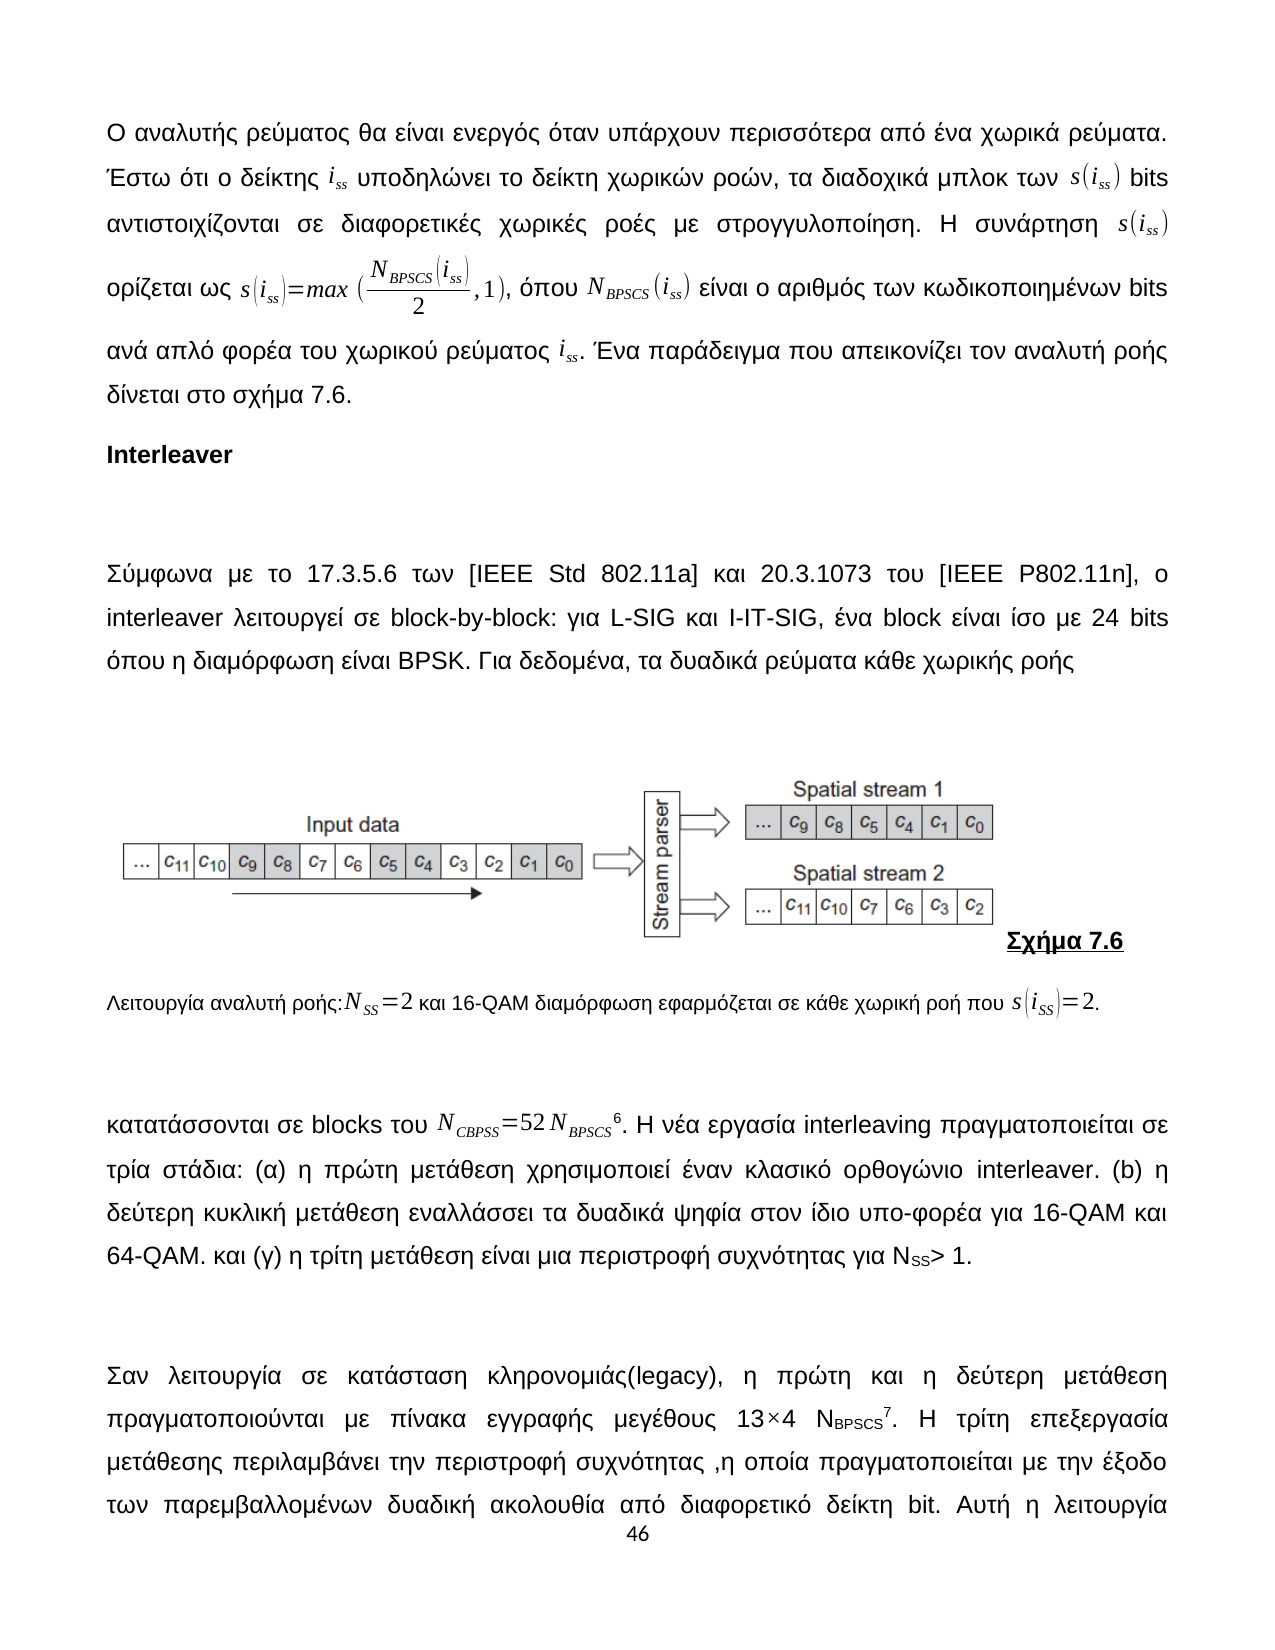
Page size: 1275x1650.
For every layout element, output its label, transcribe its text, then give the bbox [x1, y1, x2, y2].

text Σύμφωνα με το 17.3.5.6 των [IEEE Std 802.11a] και 20.3.1073 του [IEEE P802.11n], o interleaver λειτουργεί σε block-by-block: για L-SIG και I-IT-SIG, ένα block είναι ίσο με 24 bits όπου η διαμόρφωση είναι BPSK. Για δεδομένα, τα δυαδικά ρεύματα κάθε χωρικής ροής [106, 559, 1169, 674]
text Λειτουργία αναλυτή ροής: και 16-QAM διαμόρφωση εφαρμόζεται σε κάθε χωρική ροή που . [106, 986, 1169, 1021]
text Ο αναλυτής ρεύματος θα είναι ενεργός όταν υπάρχουν περισσότερα από ένα χωρικά ρεύματα. Έστω ότι ο δείκτης υποδηλώνει το δείκτη χωρικών ροών, τα διαδοχικά μπλοκ των bits αντιστοιχίζονται σε διαφορετικές χωρικές ροές με στρογγυλοποίηση. Η συνάρτηση ορίζεται ως , όπου είναι ο αριθμός των κωδικοποιημένων bits ανά απλό φορέα του χωρικού ρεύματος . Ένα παράδειγμα που απεικονίζει τον αναλυτή ροής δίνεται στο σχήμα 7.6. [106, 118, 1169, 409]
text κατατάσσονται σε blocks του 6. Η νέα εργασία interleaving πραγματοποιείται σε τρία στάδια: (α) η πρώτη μετάθεση χρησιμοποιεί έναν κλασικό ορθογώνιο interleaver. (b) η δεύτερη κυκλική μετάθεση εναλλάσσει τα δυαδικά ψηφία στον ίδιο υπο-φορέα για 16-QAM και 64-QAM. και (γ) η τρίτη μετάθεση είναι μια περιστροφή συχνότητας για NSS> 1. [106, 1109, 1169, 1270]
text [106, 1361, 1169, 1519]
text Σχήμα 7.6 [106, 765, 1169, 955]
text Interleaver [106, 440, 1169, 469]
